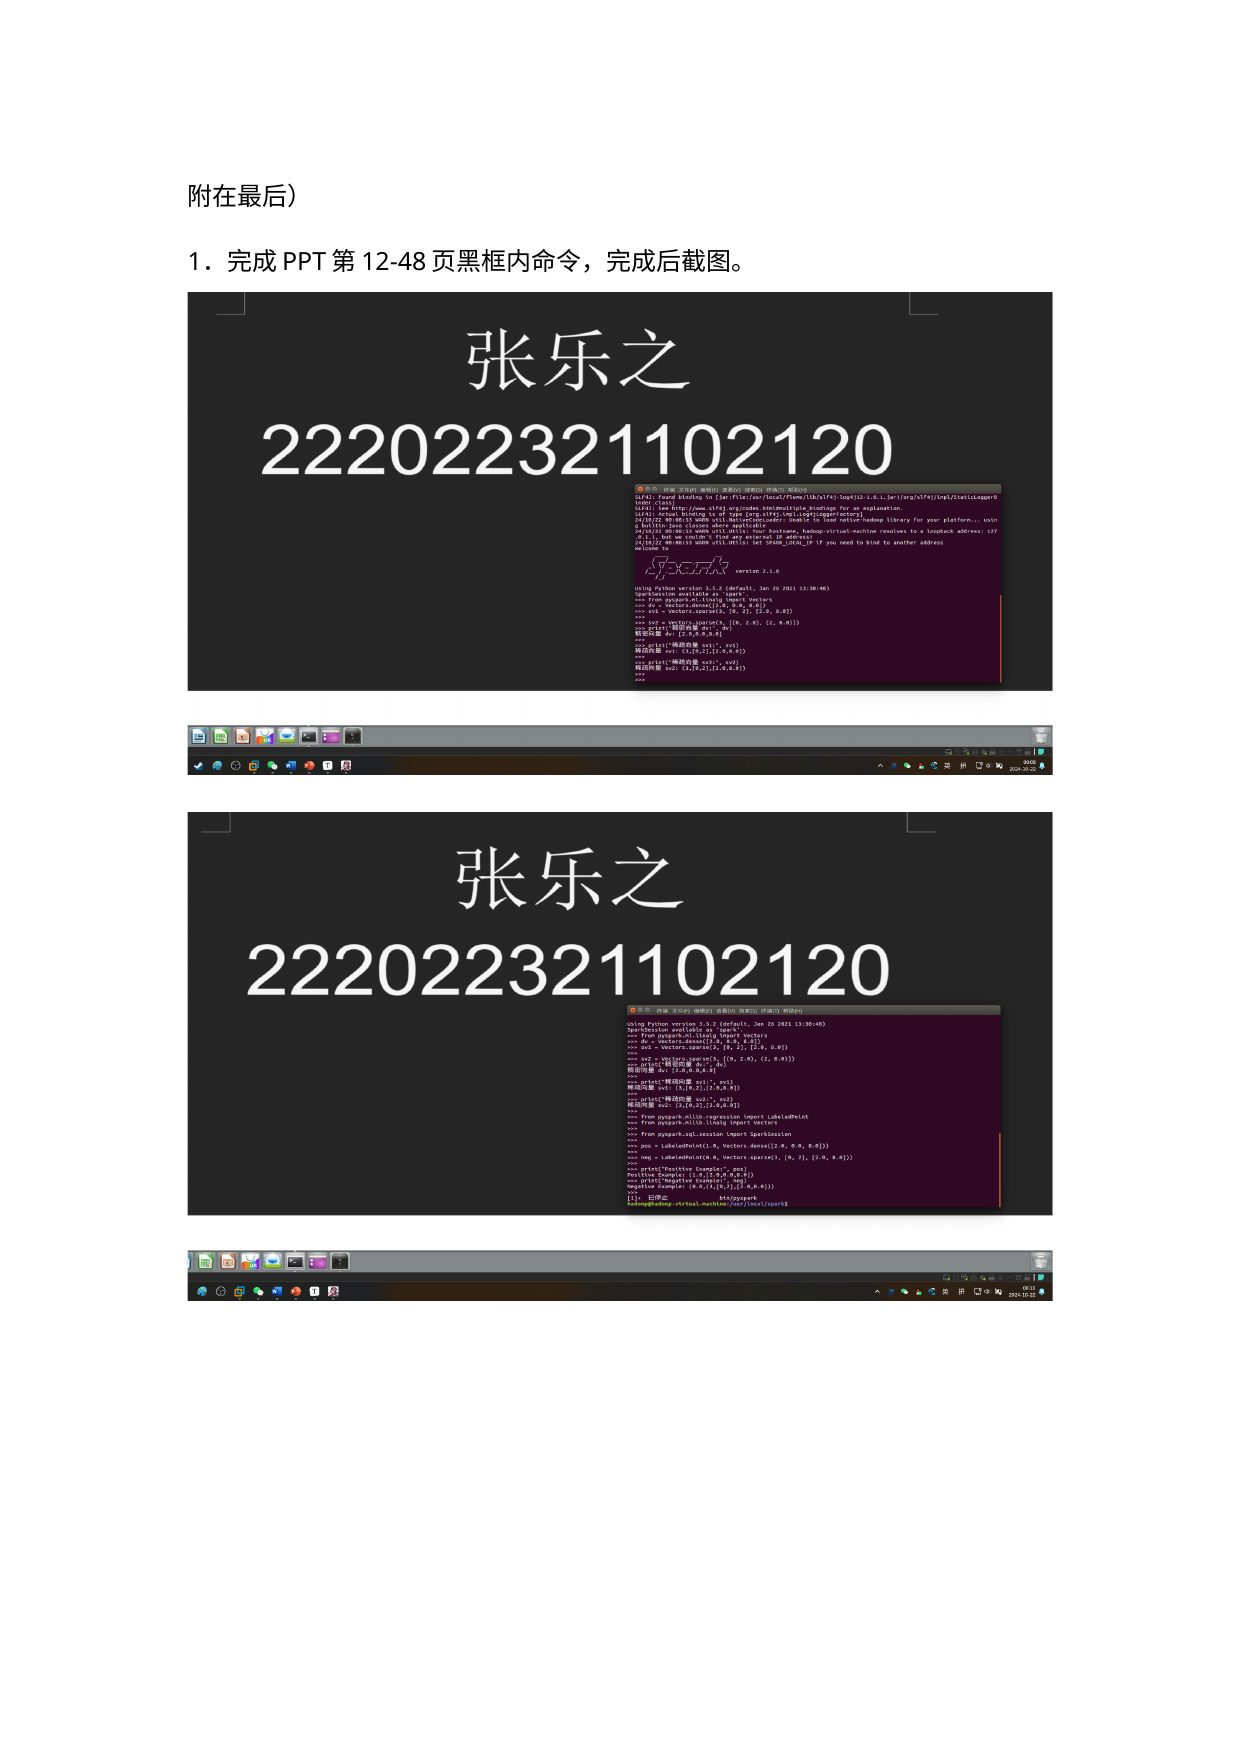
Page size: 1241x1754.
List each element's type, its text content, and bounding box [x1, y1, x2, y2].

picture [187, 812, 1053, 1301]
picture [187, 292, 1053, 775]
list 完成PPT第12-48页黑框内命令，完成后截图。 [187, 227, 1053, 292]
text 附在最后） [187, 162, 1053, 227]
